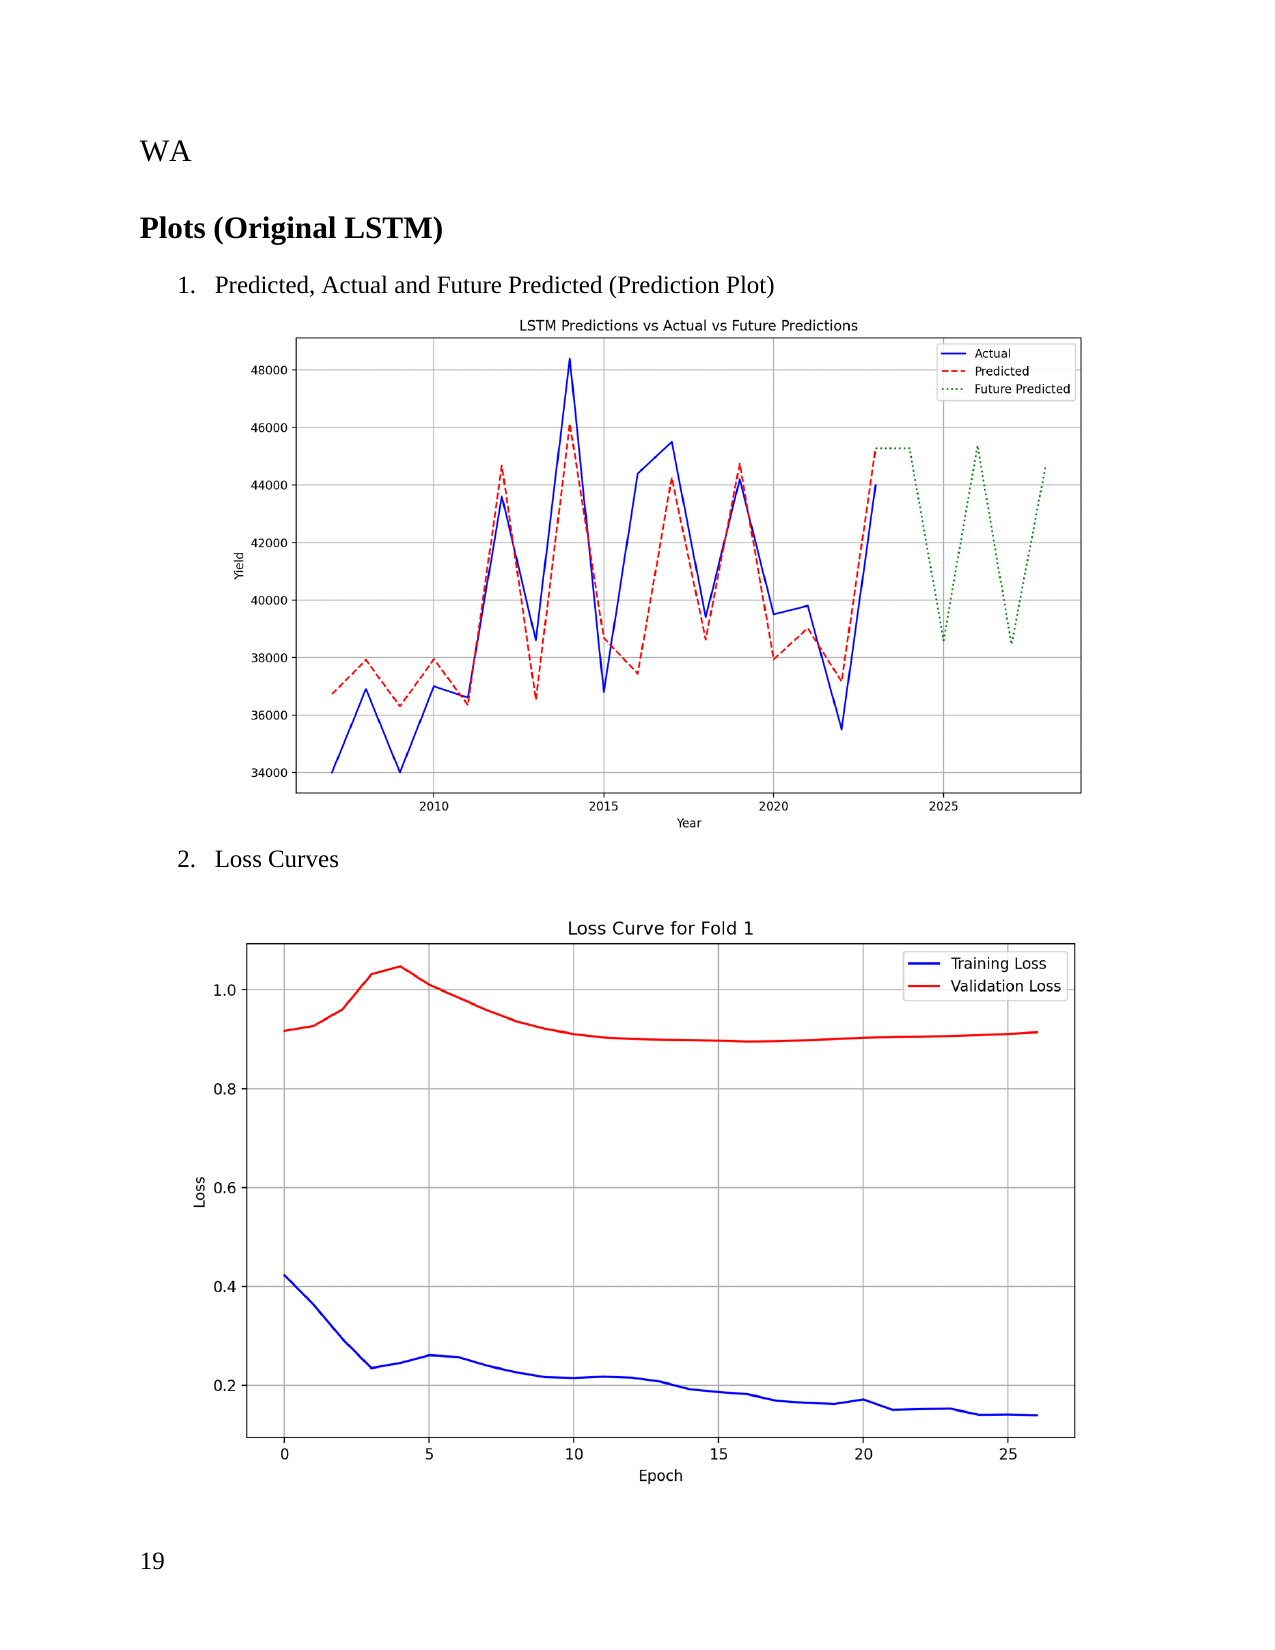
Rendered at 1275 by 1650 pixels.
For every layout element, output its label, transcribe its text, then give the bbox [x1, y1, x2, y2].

subtitle Plots (Original LSTM) [139, 209, 1136, 246]
list Loss Curves [177, 844, 1136, 873]
subtitle WA [139, 132, 1136, 168]
picture [214, 307, 1124, 836]
list Predicted, Actual and Future Predicted (Prediction Plot) [177, 271, 1136, 299]
picture [177, 906, 1115, 1494]
